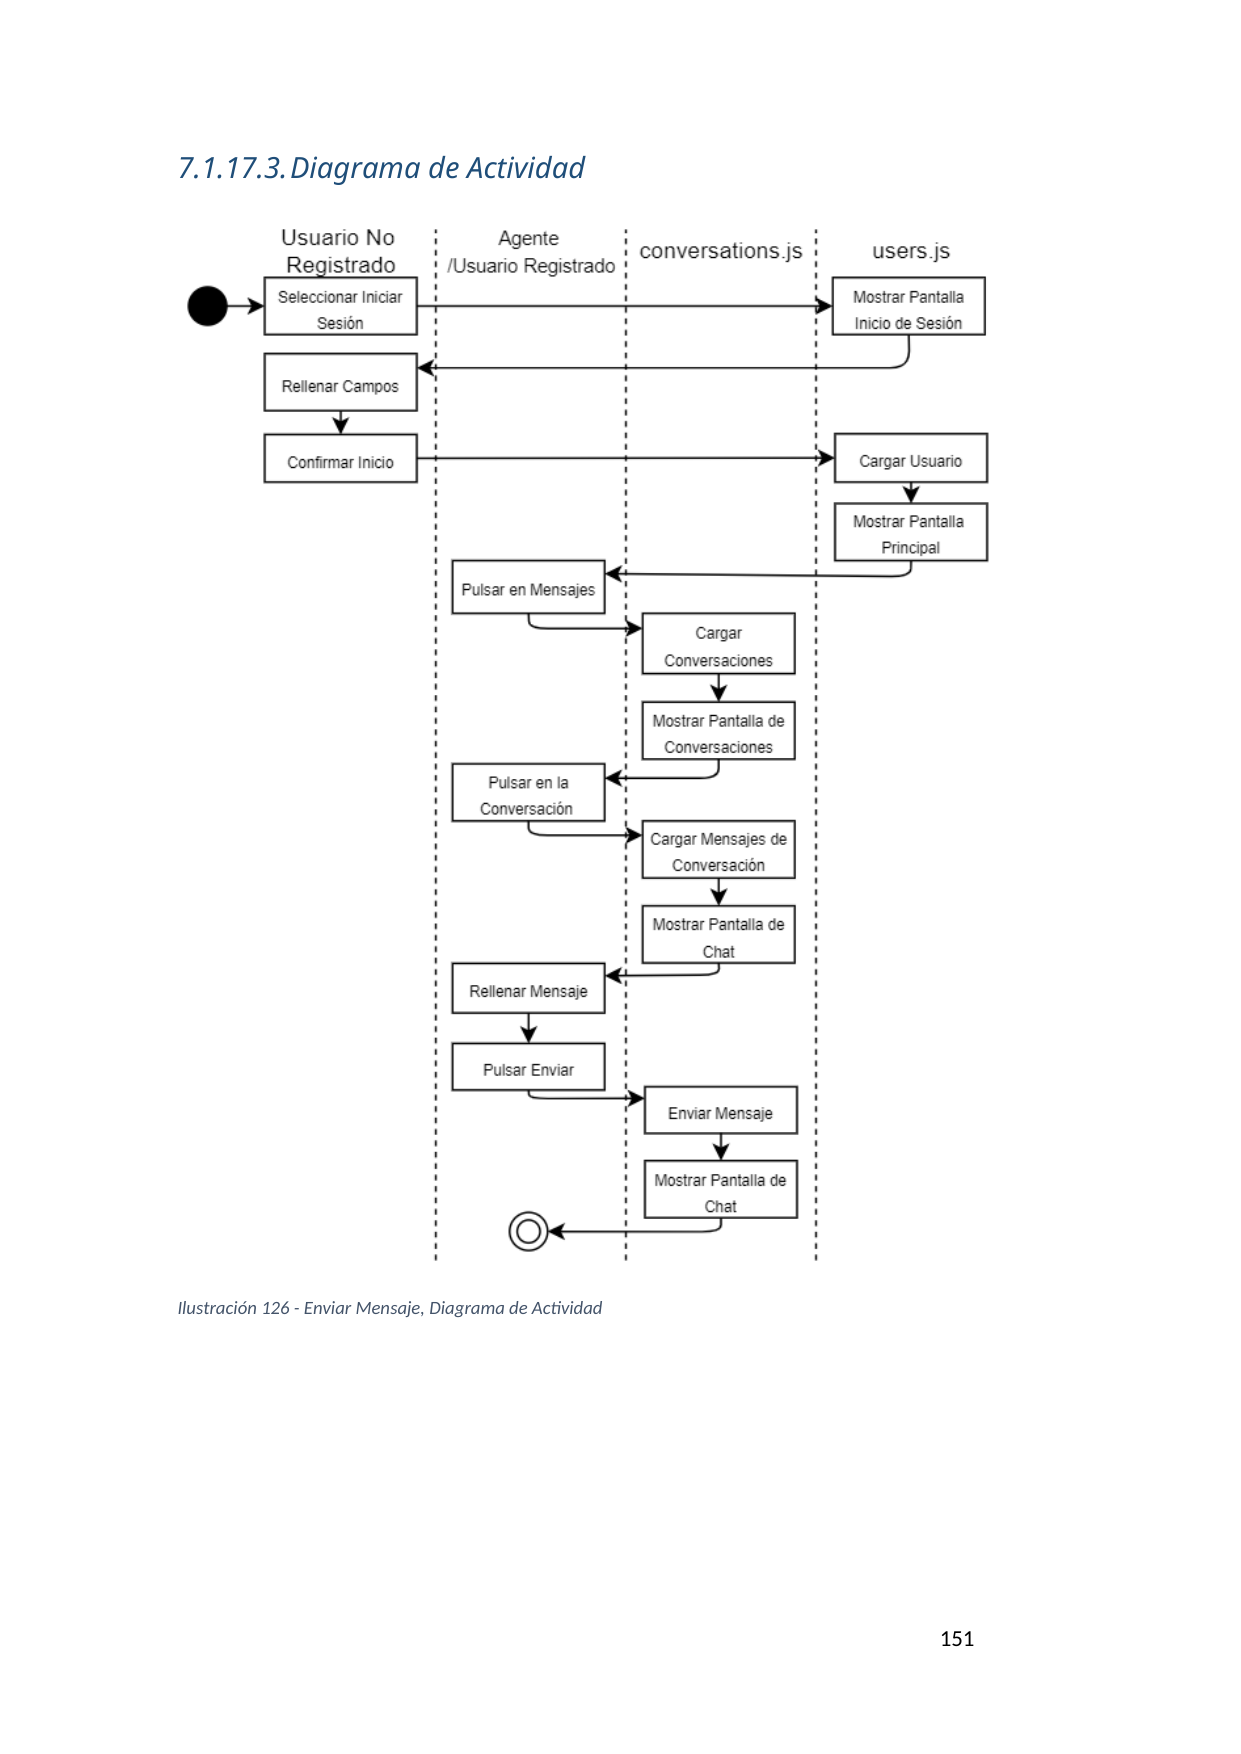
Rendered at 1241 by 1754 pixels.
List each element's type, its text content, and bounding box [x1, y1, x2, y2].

subtitle Diagrama de Actividad [177, 148, 974, 187]
picture [177, 215, 1007, 1278]
text Ilustración 126 - Enviar Mensaje, Diagrama de Actividad [177, 1296, 974, 1319]
